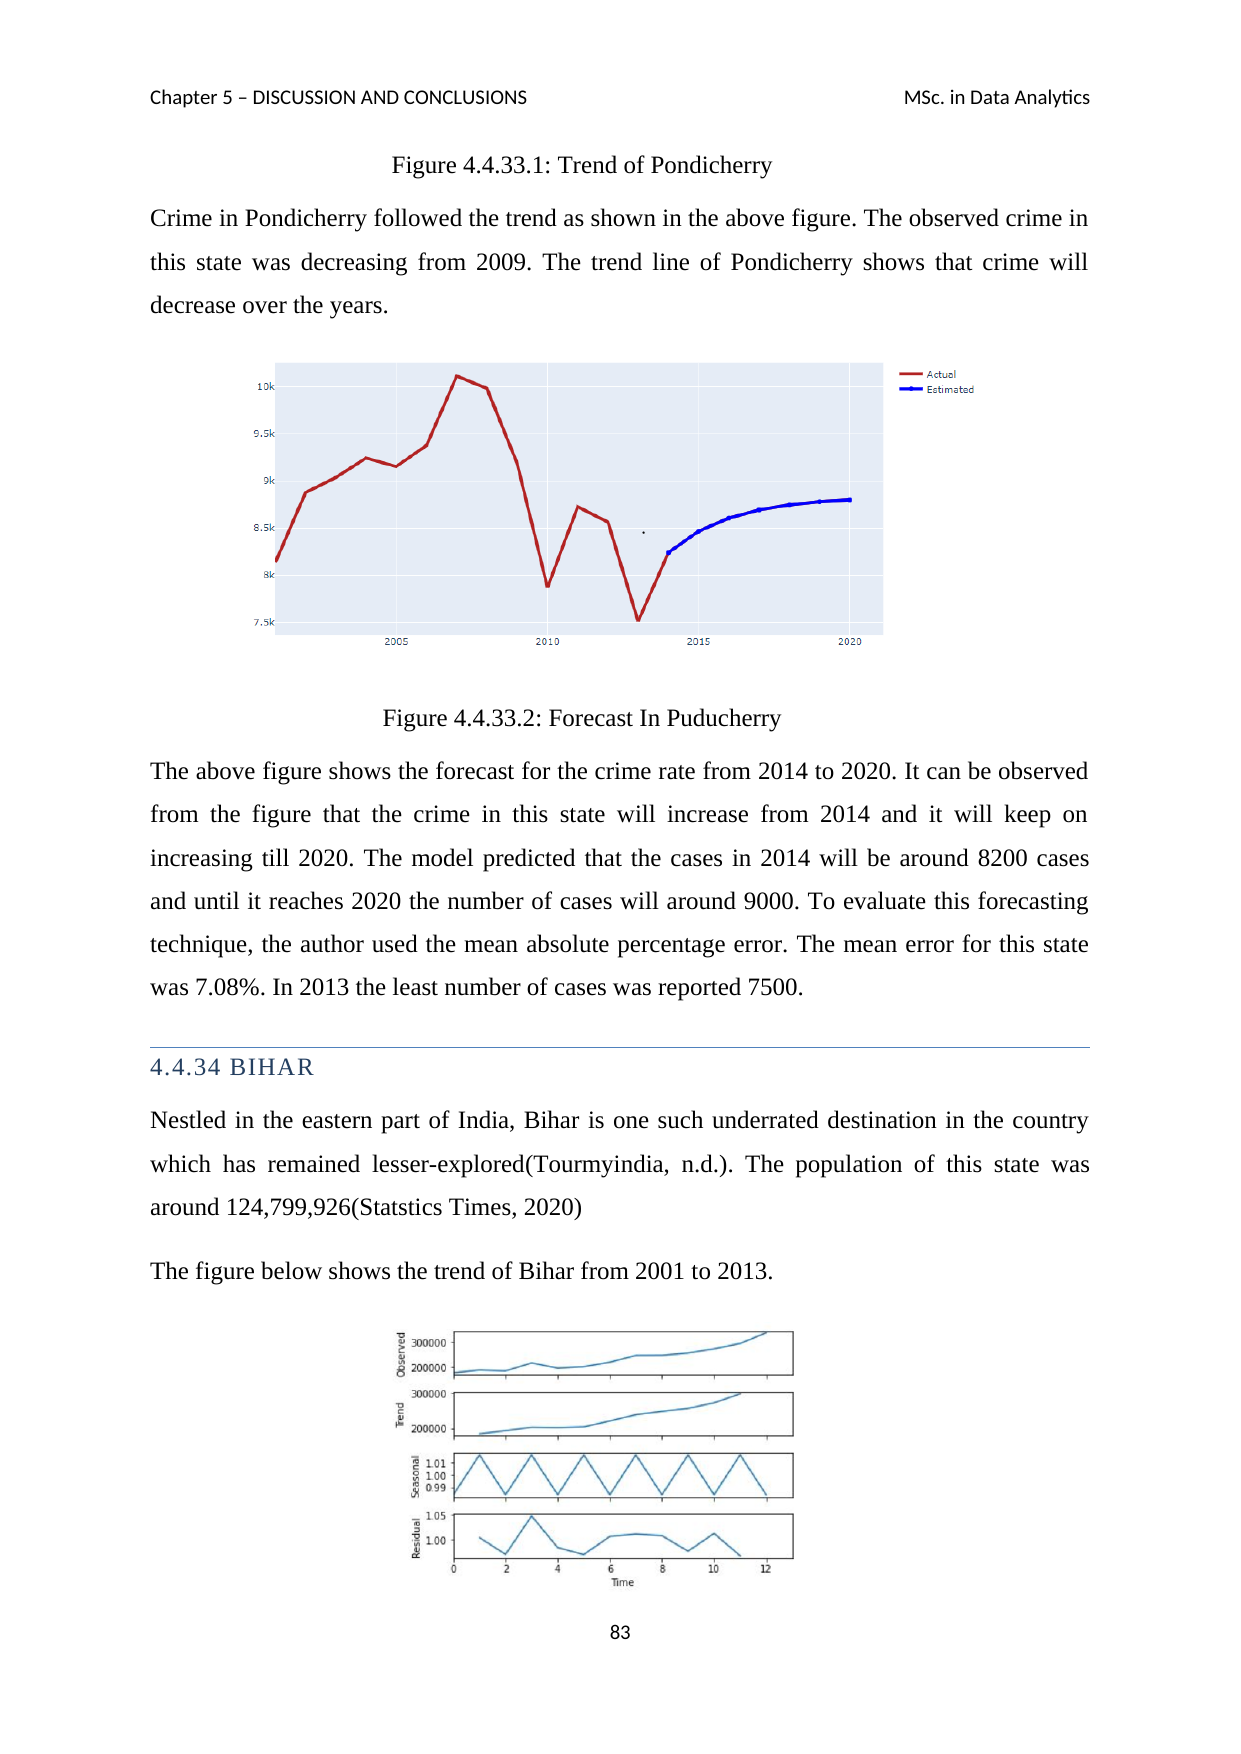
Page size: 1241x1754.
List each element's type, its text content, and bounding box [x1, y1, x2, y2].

text Nestled in the eastern part of India, Bihar is one such underrated destination in the country which has remained lesser-explored(Tourmyindia, n.d.). The population of this state was around 124,799,926(Statstics Times, 2020) [150, 1106, 1090, 1221]
picture [243, 353, 978, 668]
list : Forecast In Puducherry [150, 703, 1090, 732]
text The above figure shows the forecast for the crime rate from 2014 to 2020. It can be observed from the figure that the crime in this state will increase from 2014 and it will keep on increasing till 2020. The model predicted that the cases in 2014 will be around 8200 cases and until it reaches 2020 the number of cases will around 9000. To evaluate this forecasting technique, the author used the mean absolute percentage error. The mean error for this state was 7.08%. In 2013 the least number of cases was reported 7500. [150, 756, 1090, 1001]
picture [375, 1319, 815, 1597]
list : Trend of Pondicherry [150, 150, 1090, 179]
subtitle 4.4.34 BIHAR [150, 1048, 1090, 1081]
text Crime in Pondicherry followed the trend as shown in the above figure. The observed crime in this state was decreasing from 2009. The trend line of Pondicherry shows that crime will decrease over the years. [150, 203, 1090, 318]
text The figure below shows the trend of Bihar from 2001 to 2013. [150, 1256, 1090, 1284]
